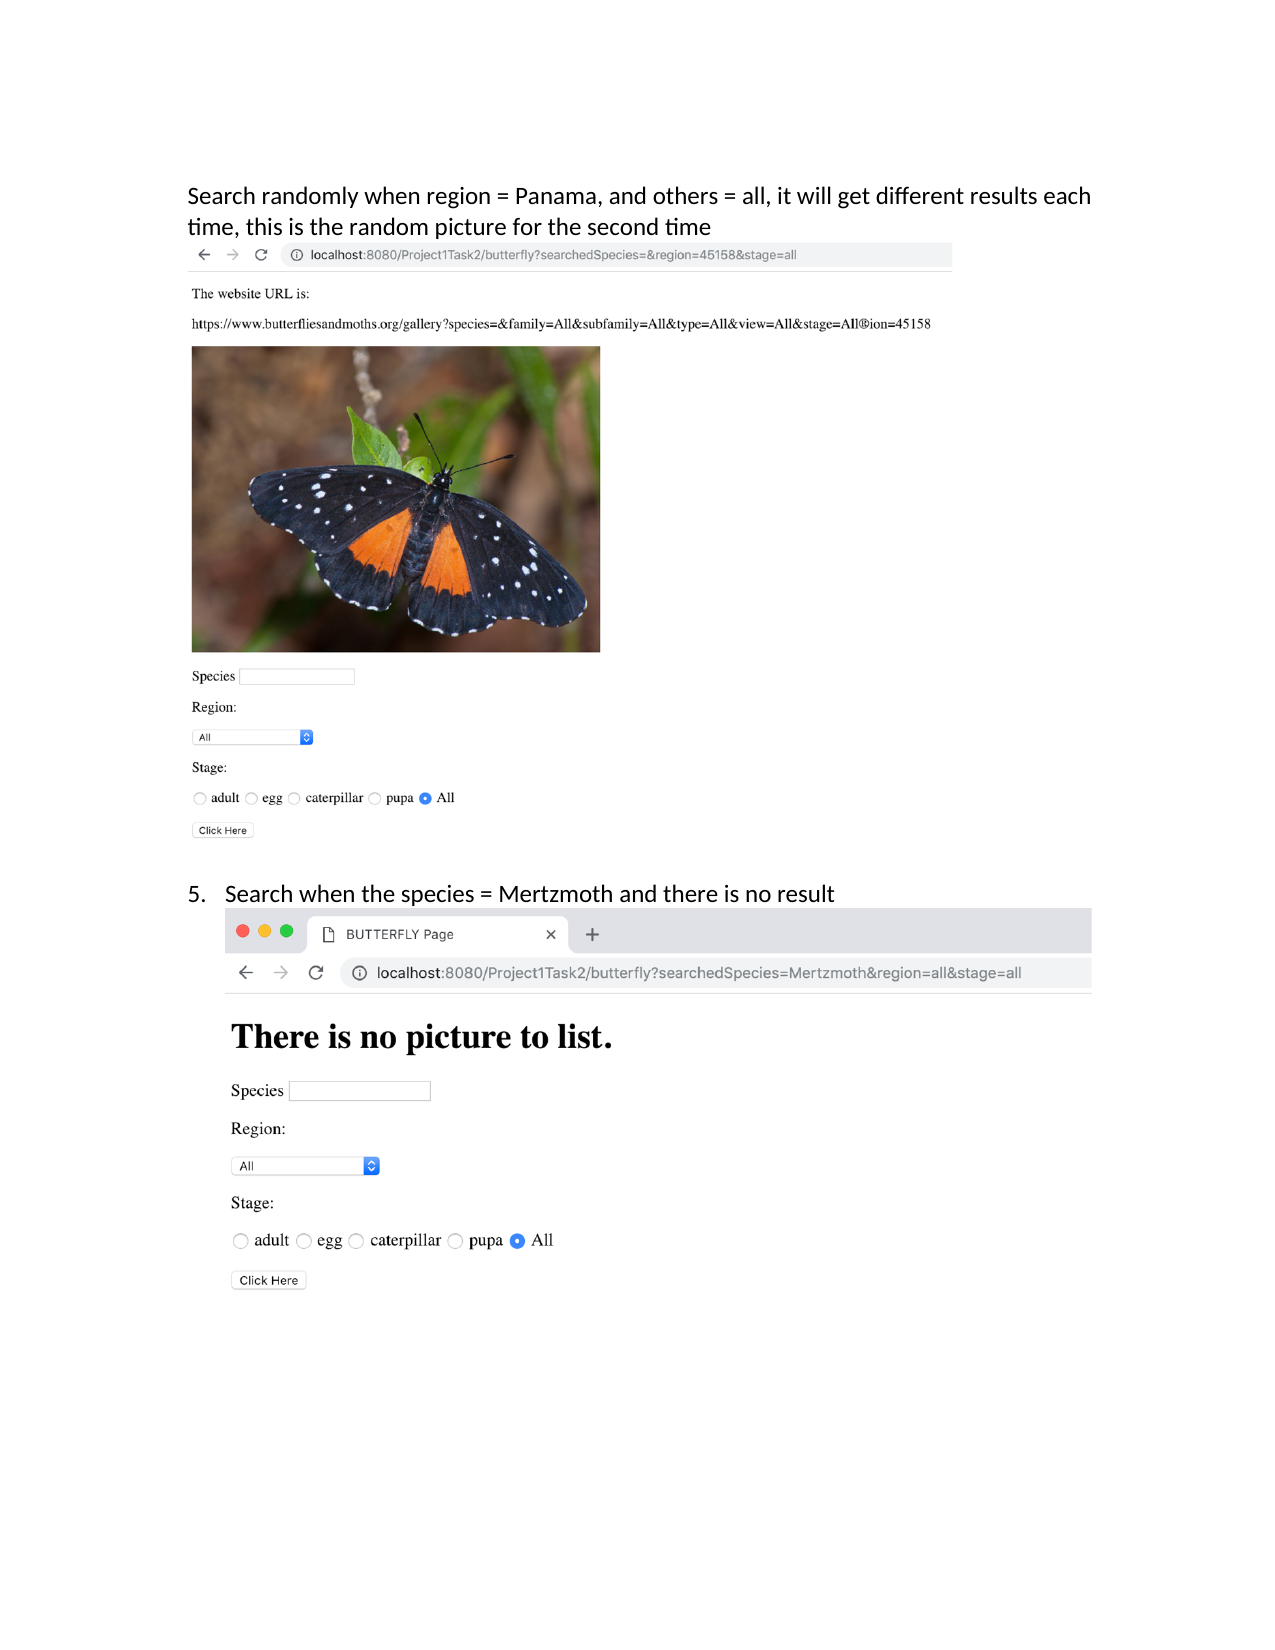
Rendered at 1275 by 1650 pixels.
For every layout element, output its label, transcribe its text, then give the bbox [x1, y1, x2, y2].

picture [225, 908, 1092, 1387]
text Search randomly when region = Panama, and others = all, it will get different results each time, this is the random picture for the second time [187, 181, 1125, 242]
picture [187, 241, 953, 848]
list Search when the species = Mertzmoth and there is no result [187, 878, 1125, 909]
